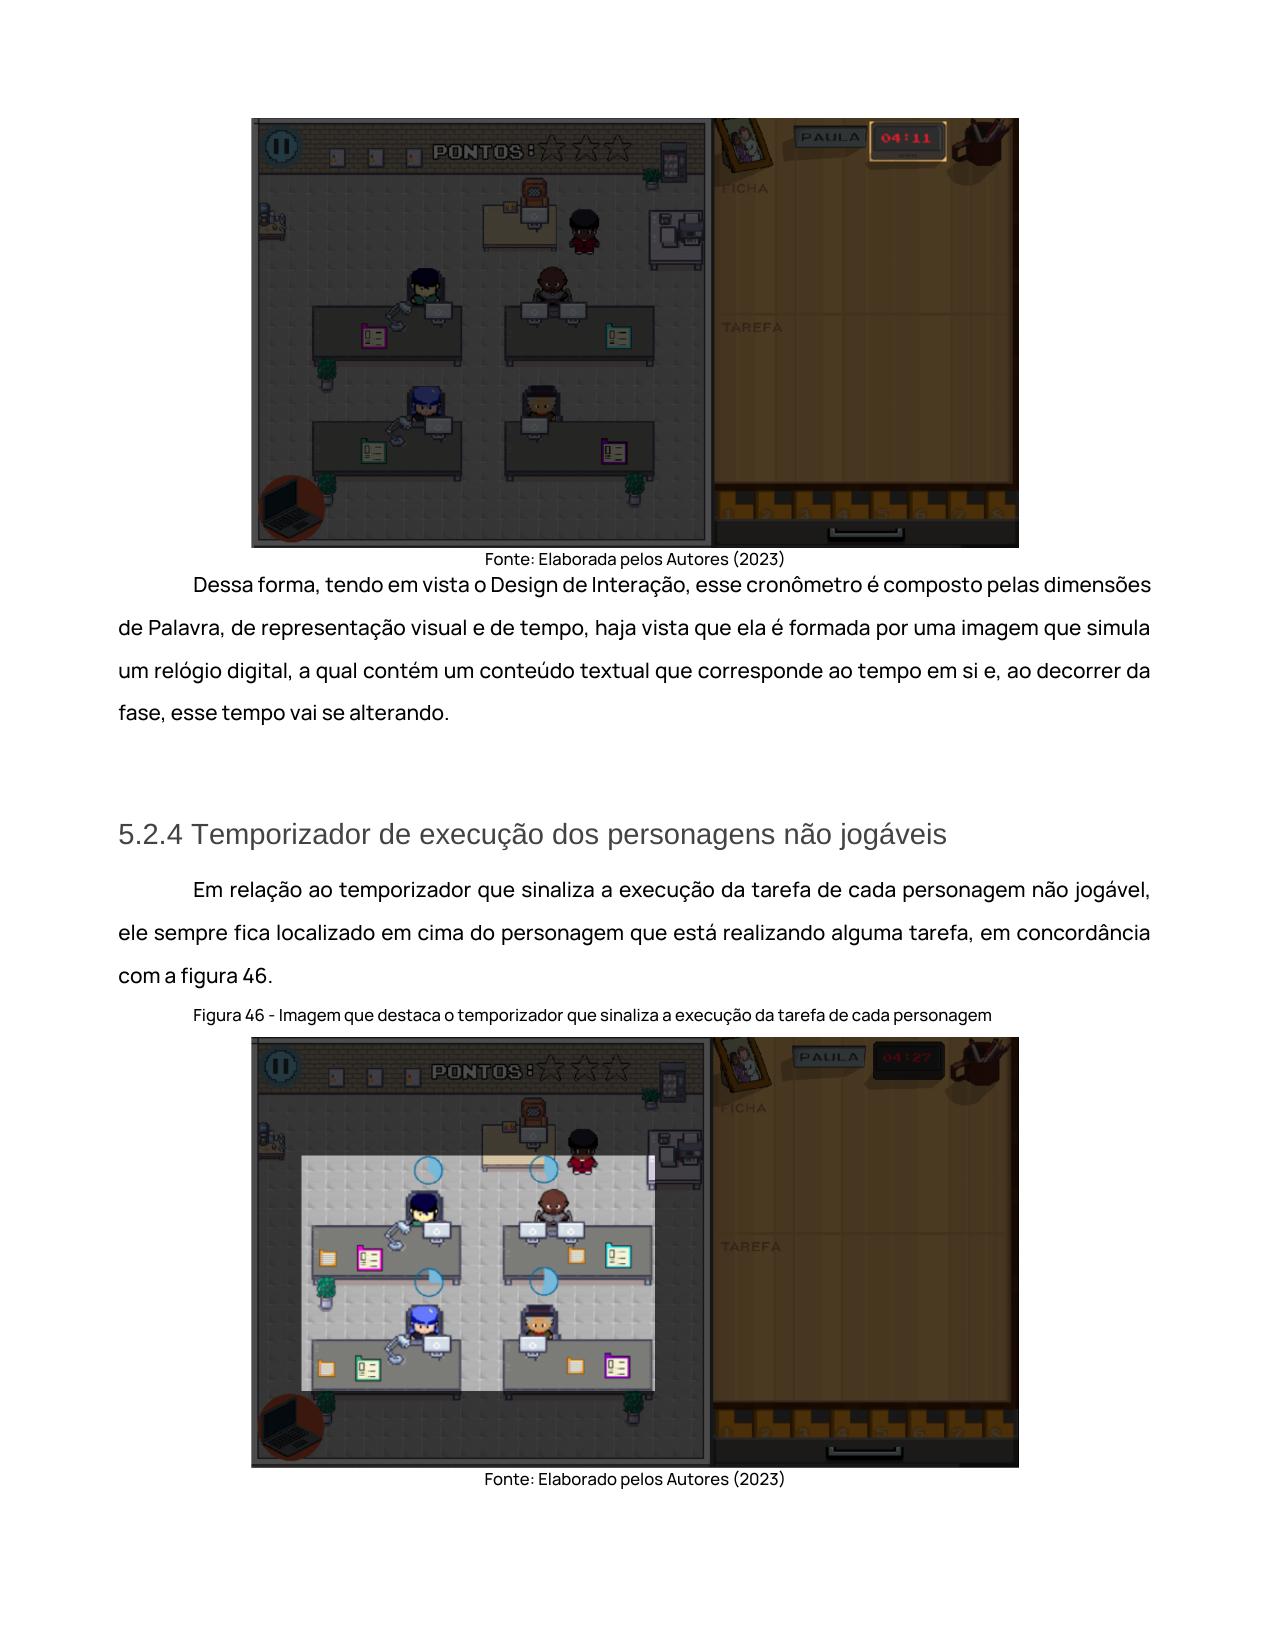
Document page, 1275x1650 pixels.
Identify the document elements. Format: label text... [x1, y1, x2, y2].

subtitle 5.2.4 Temporizador de execução dos personagens não jogáveis [118, 817, 1152, 851]
text Figura 46 - Imagem que destaca o temporizador que sinaliza a execução da tarefa de cada personagem [118, 1003, 1152, 1026]
picture [251, 1037, 1019, 1468]
text Fonte: Elaborado pelos Autores (2023) [118, 1468, 1152, 1490]
text Em relação ao temporizador que sinaliza a execução da tarefa de cada personagem não jogável, ele sempre fica localizado em cima do personagem que está realizando alguma tarefa, em concordância com a figura 46. [118, 876, 1152, 989]
text Fonte: Elaborada pelos Autores (2023) [118, 548, 1152, 571]
picture [251, 118, 1019, 548]
text Dessa forma, tendo em vista o Design de Interação, esse cronômetro é composto pelas dimensões de Palavra, de representação visual e de tempo, haja vista que ela é formada por uma imagem que simula um relógio digital, a qual contém um conteúdo textual que corresponde ao tempo em si e, ao decorrer da fase, esse tempo vai se alterando. [118, 571, 1152, 727]
